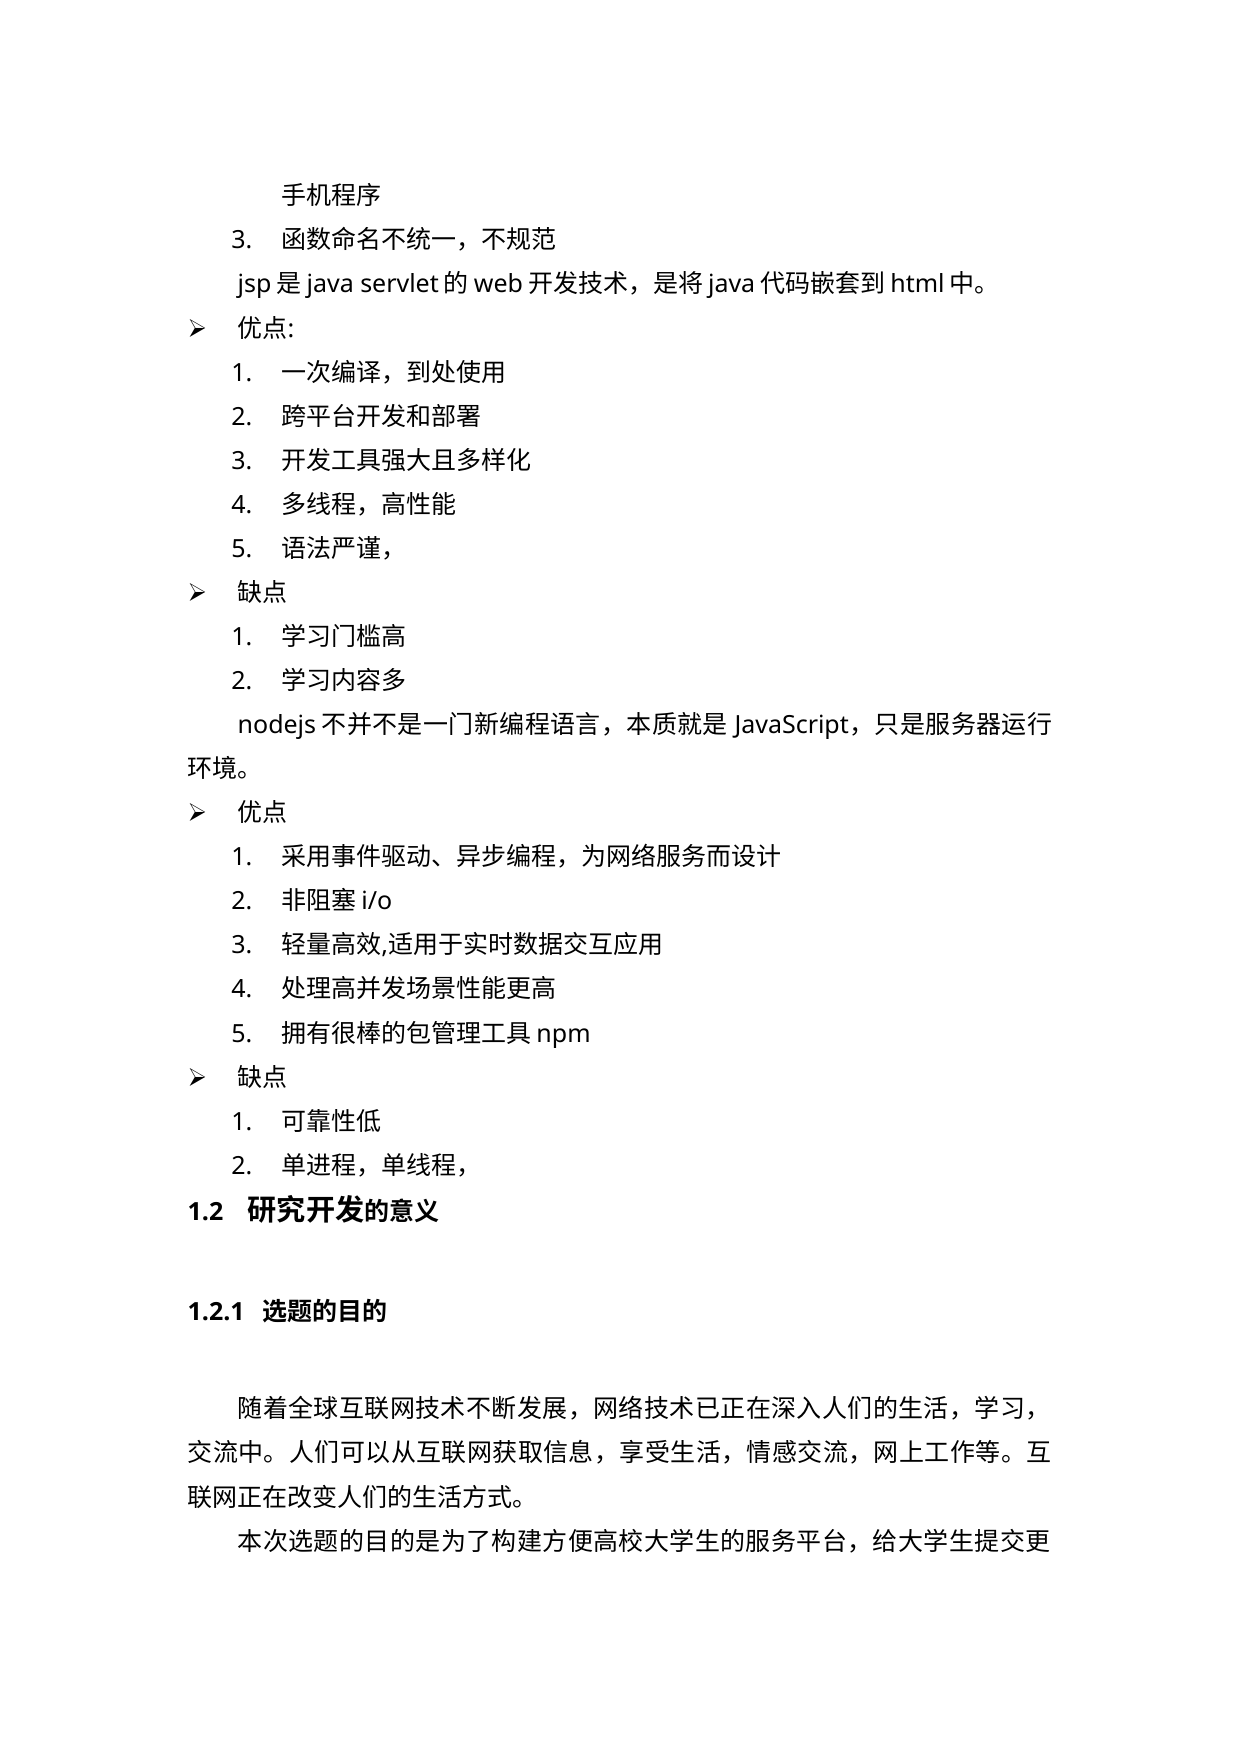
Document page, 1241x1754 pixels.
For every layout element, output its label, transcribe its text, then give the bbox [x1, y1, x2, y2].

list 学习门槛高 [231, 613, 1053, 657]
list 学习内容多 [231, 657, 1053, 701]
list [231, 172, 1053, 216]
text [187, 1517, 1053, 1561]
list 拥有很棒的包管理工具npm [231, 1009, 1053, 1053]
list 跨平台开发和部署 [231, 392, 1053, 436]
text nodejs不并不是一门新编程语言，本质就是JavaScript，只是服务器运行环境。 [187, 701, 1053, 789]
list 可靠性低 [231, 1097, 1053, 1141]
list 单进程，单线程， [231, 1141, 1053, 1185]
list 轻量高效,适用于实时数据交互应用 [231, 921, 1053, 965]
list 处理高并发场景性能更高 [231, 965, 1053, 1009]
list 优点 [187, 789, 1053, 833]
subtitle 选题的目的 [187, 1287, 1053, 1331]
list 非阻塞i/o [231, 877, 1053, 921]
list 一次编译，到处使用 [231, 348, 1053, 392]
text jsp是java servlet的web开发技术，是将java代码嵌套到html中。 [187, 260, 1053, 304]
list 开发工具强大且多样化 [231, 436, 1053, 480]
list 多线程，高性能 [231, 480, 1053, 524]
list 缺点 [187, 1053, 1053, 1097]
list 语法严谨， [231, 524, 1053, 568]
text 随着全球互联网技术不断发展，网络技术已正在深入人们的生活，学习，交流中。人们可以从互联网获取信息，享受生活，情感交流，网上工作等。互联网正在改变人们的生活方式。 [187, 1385, 1053, 1517]
list 优点: [187, 304, 1053, 348]
list 采用事件驱动、异步编程，为网络服务而设计 [231, 833, 1053, 877]
list 函数命名不统一，不规范 [231, 216, 1053, 260]
list 缺点 [187, 568, 1053, 613]
subtitle 研究开发的意义 [187, 1185, 1053, 1229]
